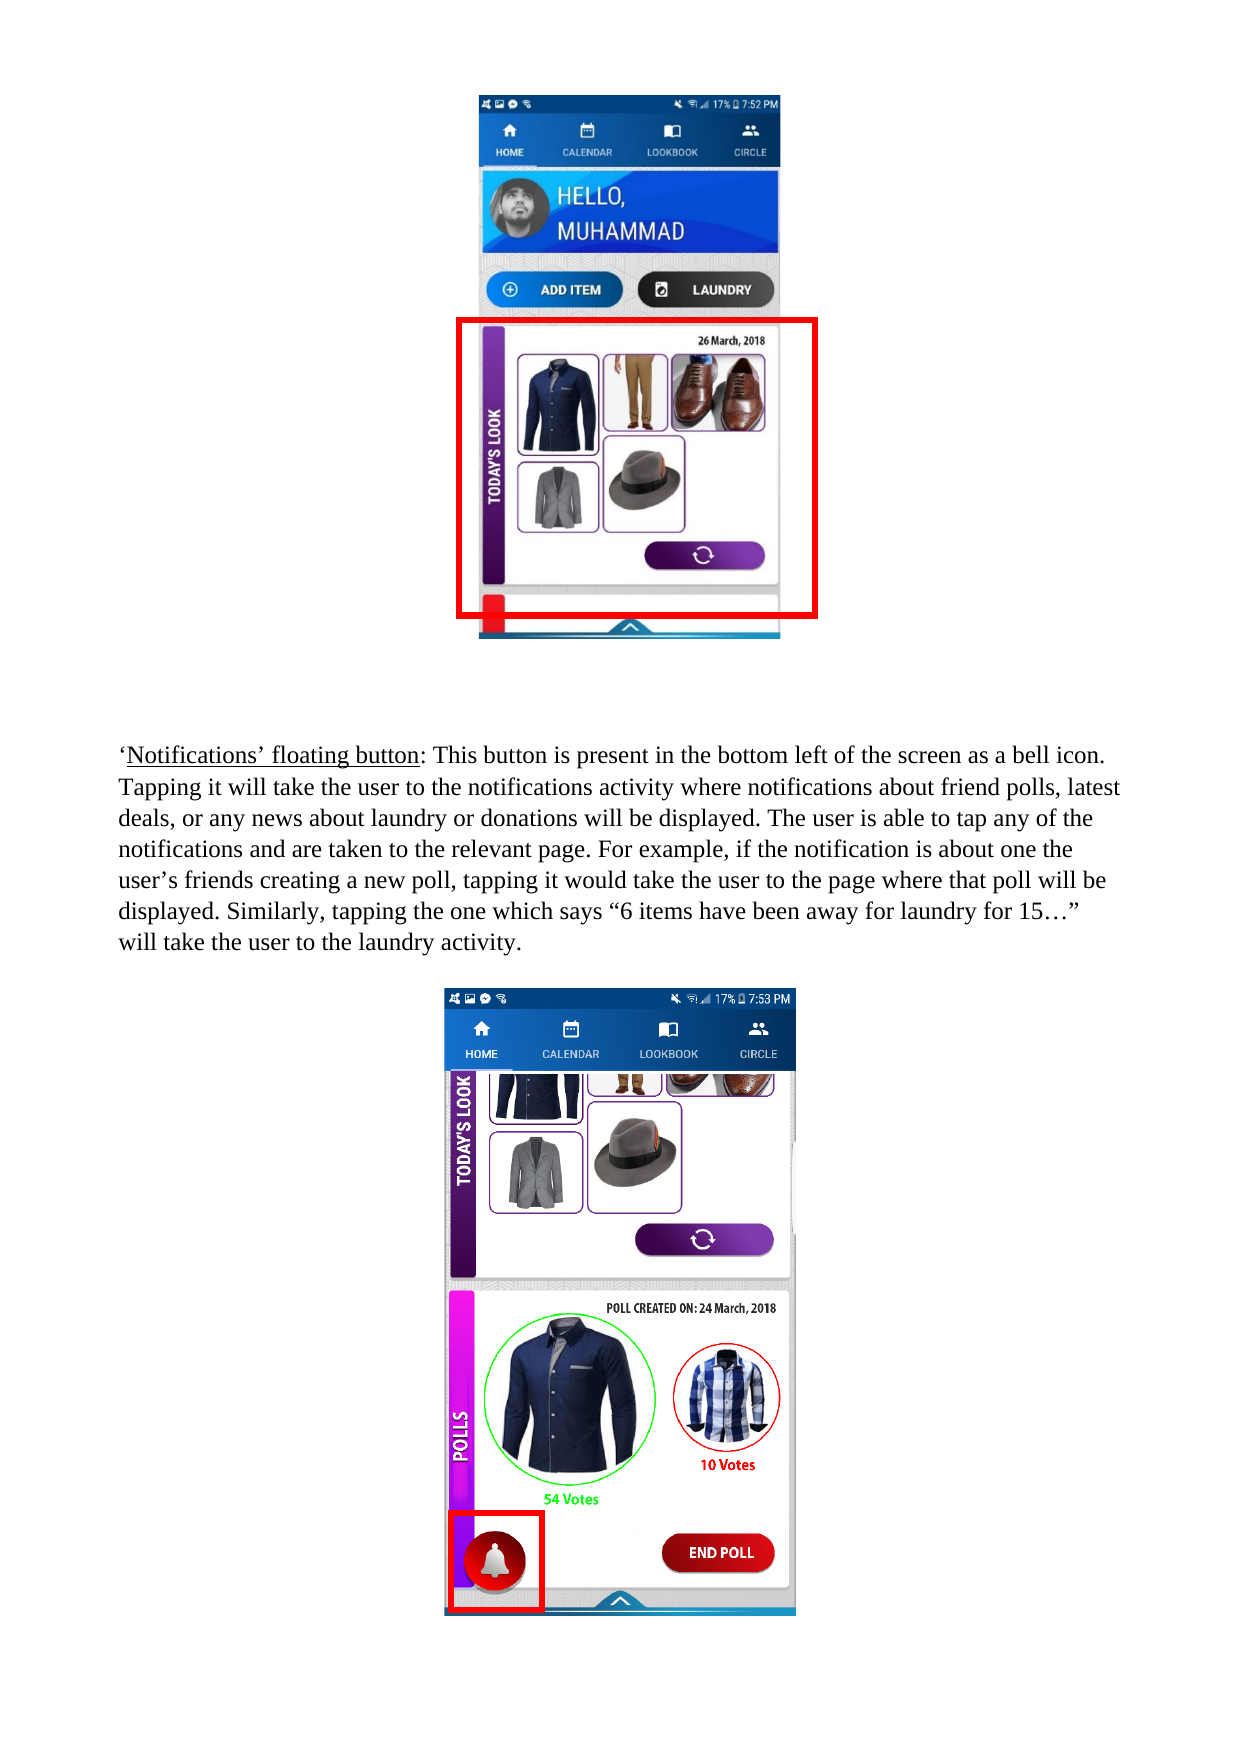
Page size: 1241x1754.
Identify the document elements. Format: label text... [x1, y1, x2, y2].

picture [477, 323, 781, 612]
picture [444, 988, 796, 1616]
picture [477, 619, 781, 636]
picture [477, 95, 781, 317]
text ‘Notifications’ floating button: This button is present in the bottom left of the screen as a bell icon. Tapping it will take the user to the notifications activity where notifications about friend polls, latest deals, or any news about laundry or donations will be displayed. The user is able to tap any of the notifications and are taken to the relevant page. For example, if the notification is about one the user’s friends creating a new poll, tapping it would take the user to the page where that poll will be displayed. Similarly, tapping the one which says “6 items have been away for laundry for 15…” will take the user to the laundry activity. [118, 741, 1122, 956]
